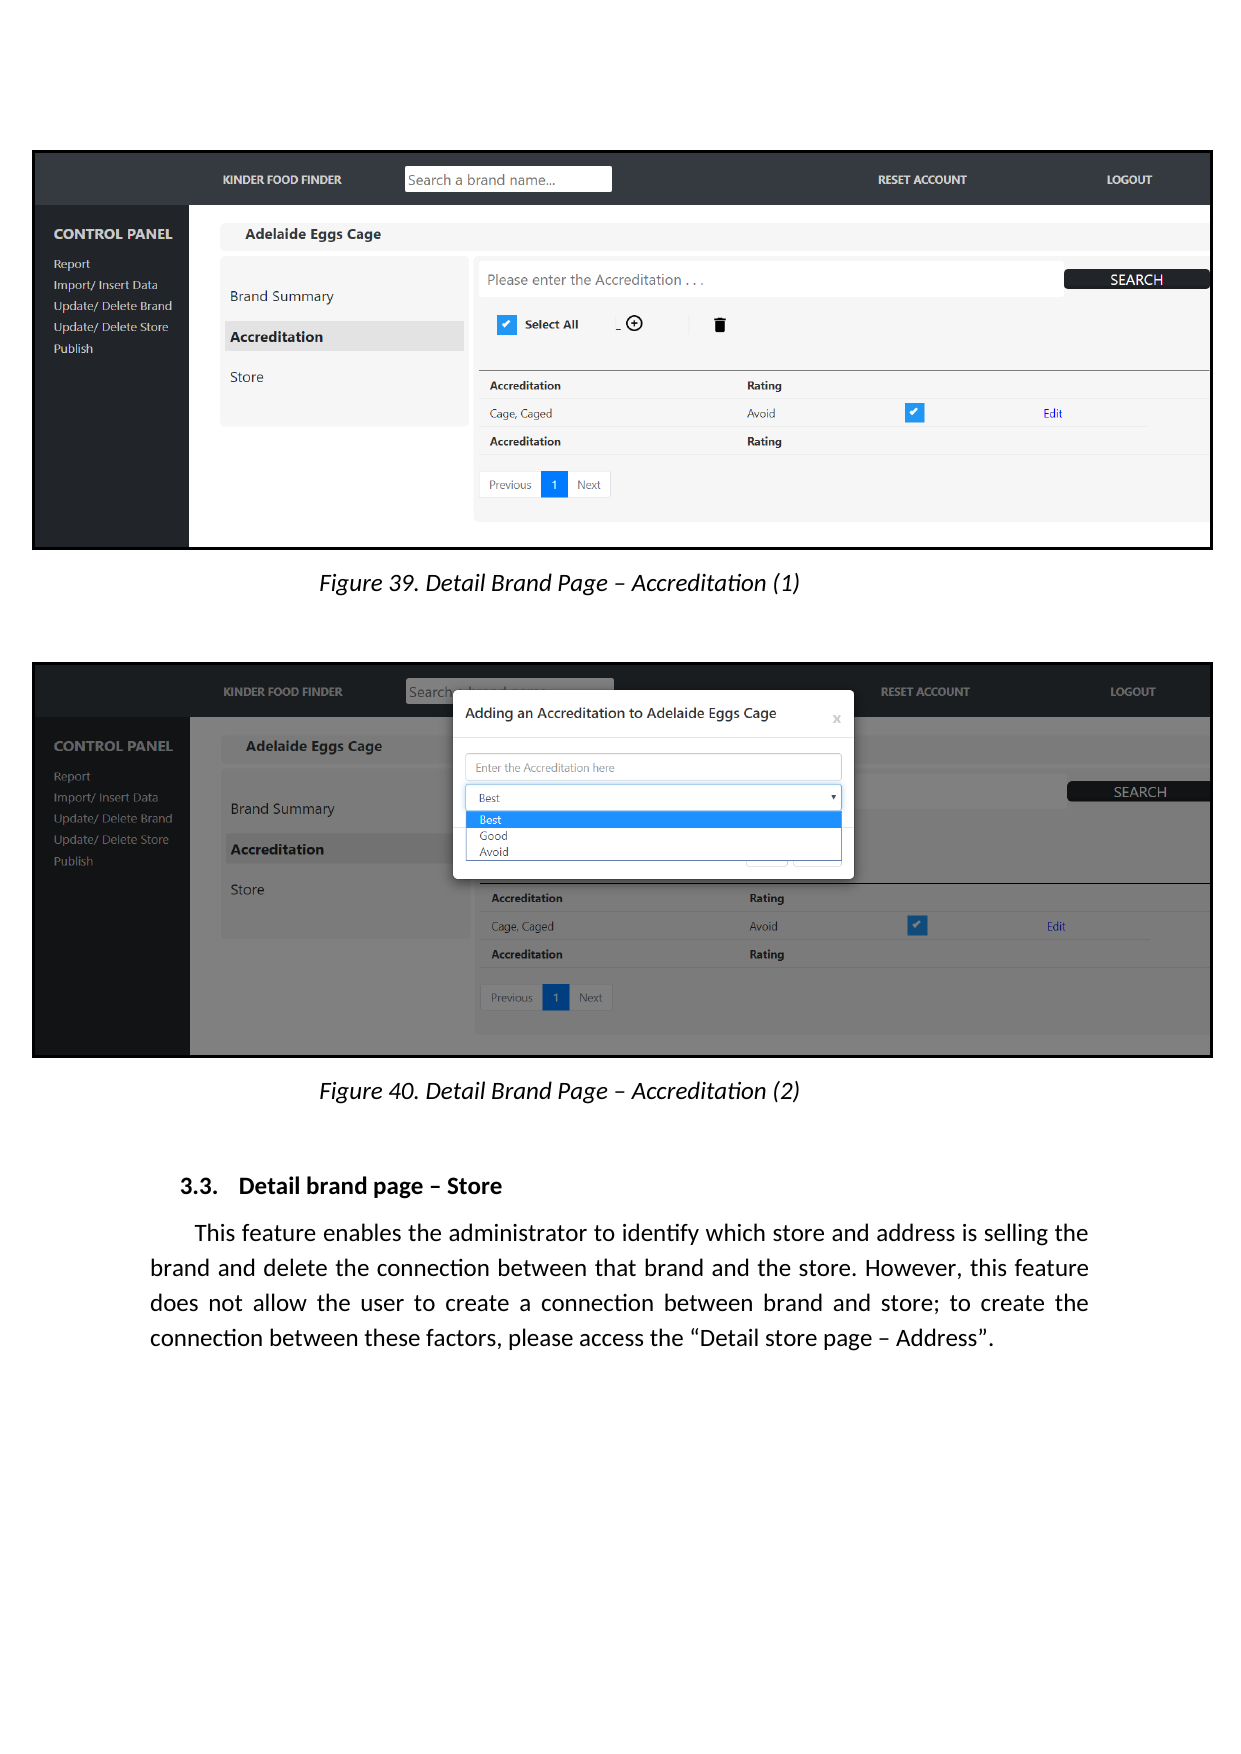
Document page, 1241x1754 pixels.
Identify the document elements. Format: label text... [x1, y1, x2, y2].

picture [35, 153, 1210, 547]
text Figure 39. Detail Brand Page – Accreditation (1) [32, 567, 1090, 598]
text Figure 40. Detail Brand Page – Accreditation (2) [32, 1075, 1090, 1106]
text This feature enables the administrator to identify which store and address is selling the brand and delete the connection between that brand and the store. However, this feature does not allow the user to create a connection between brand and store; to create the connection between these factors, please access the “Detail store page – Address”. [150, 1218, 1090, 1353]
list Detail brand page – Store [179, 1170, 1090, 1201]
picture [35, 665, 1210, 1055]
